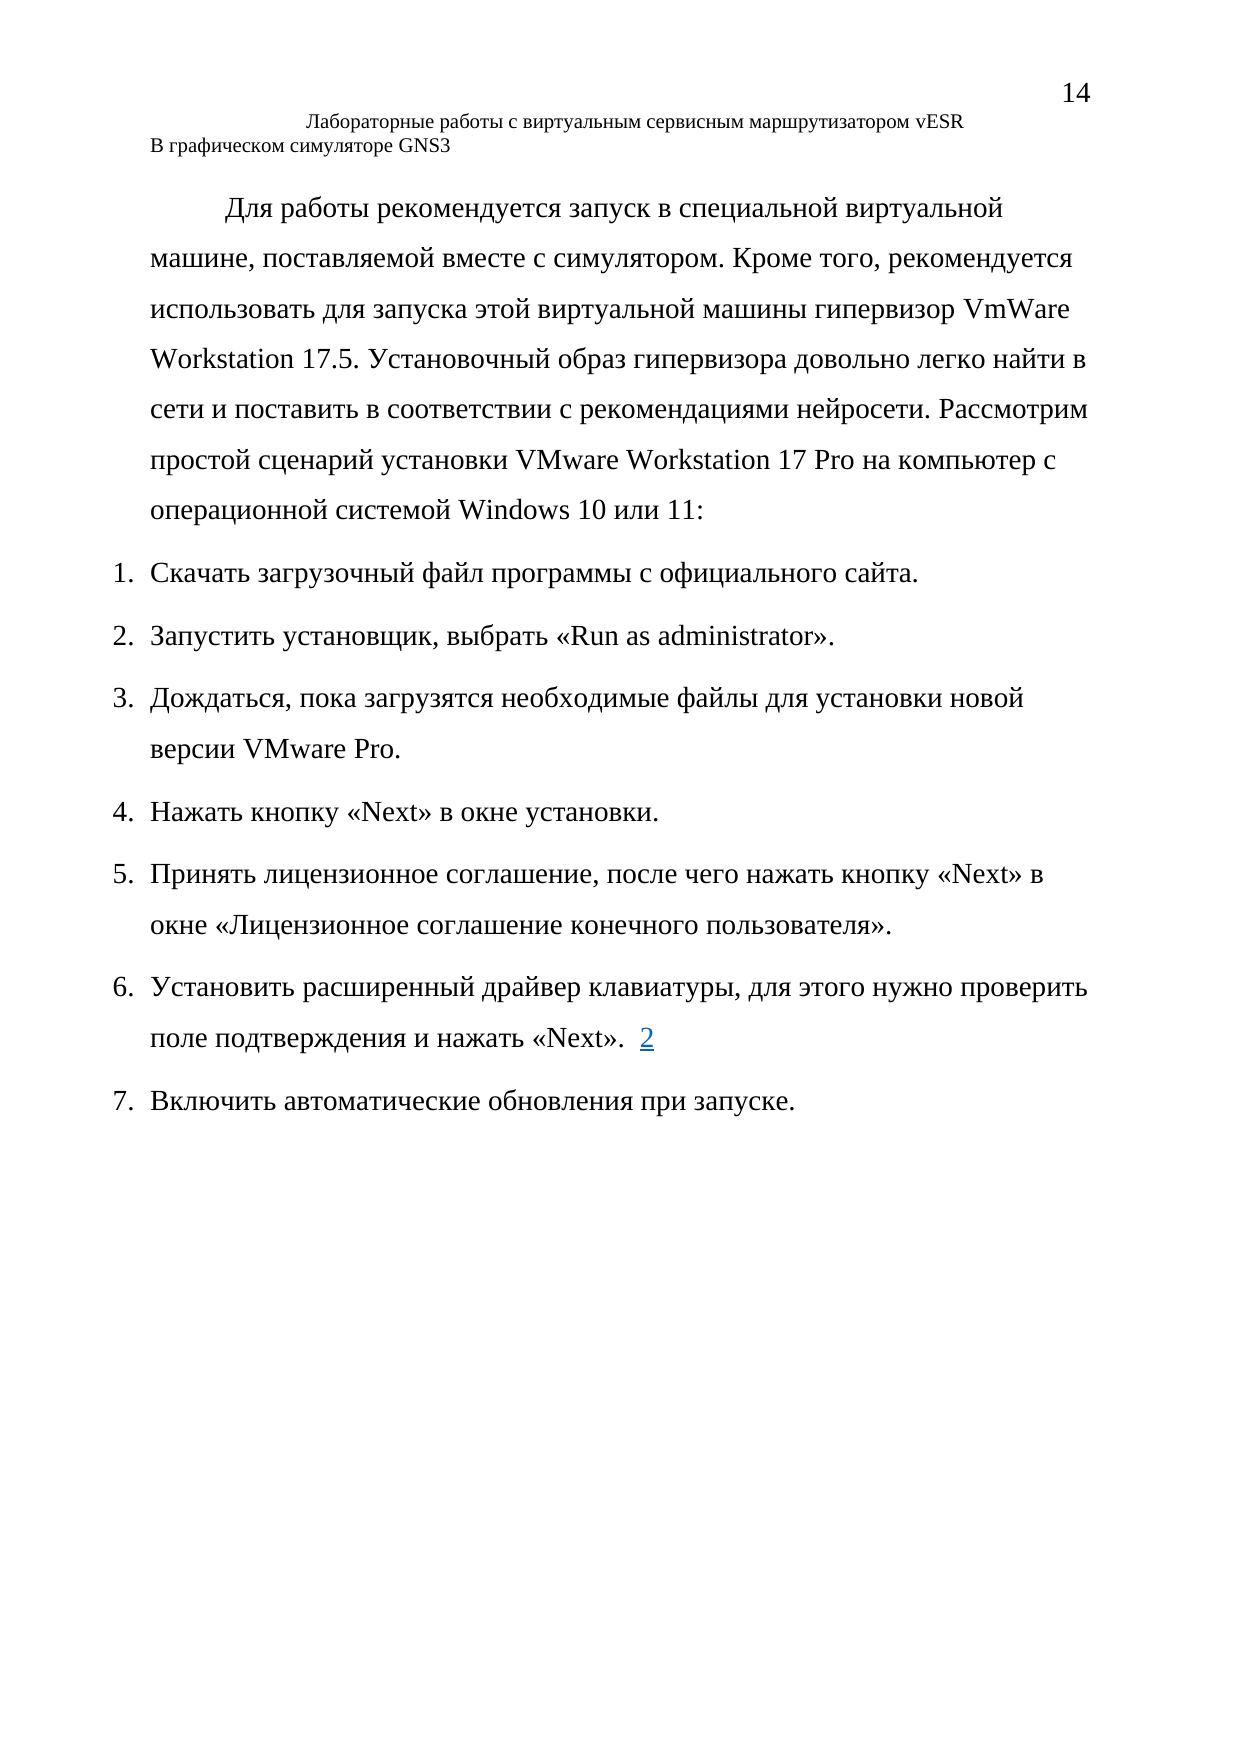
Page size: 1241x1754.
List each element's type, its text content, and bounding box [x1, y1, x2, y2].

text Для работы рекомендуется запуск в специальной виртуальной машине, поставляемой вместе с симулятором. Кроме того, рекомендуется использовать для запуска этой виртуальной машины гипервизор VmWare Workstation 17.5. Установочный образ гипервизора довольно легко найти в сети и поставить в соответствии с рекомендациями нейросети. Рассмотрим простой сценарий установки VMware Workstation 17 Pro на компьютер с операционной системой Windows 10 или 11: [150, 190, 1090, 526]
list Включить автоматические обновления при запуске. [112, 1083, 1090, 1116]
list Нажать кнопку «Next» в окне установки. [112, 794, 1090, 827]
list Скачать загрузочный файл программы с официального сайта. [112, 555, 1090, 588]
list Установить расширенный драйвер клавиатуры, для этого нужно проверить поле подтверждения и нажать «Next». 2 [112, 969, 1090, 1053]
list Принять лицензионное соглашение, после чего нажать кнопку «Next» в окне «Лицензионное соглашение конечного пользователя». [112, 856, 1090, 940]
list Запустить установщик, выбрать «Run as administrator». [112, 618, 1090, 651]
list Дождаться, пока загрузятся необходимые файлы для установки новой версии VMware Pro. [112, 681, 1090, 764]
